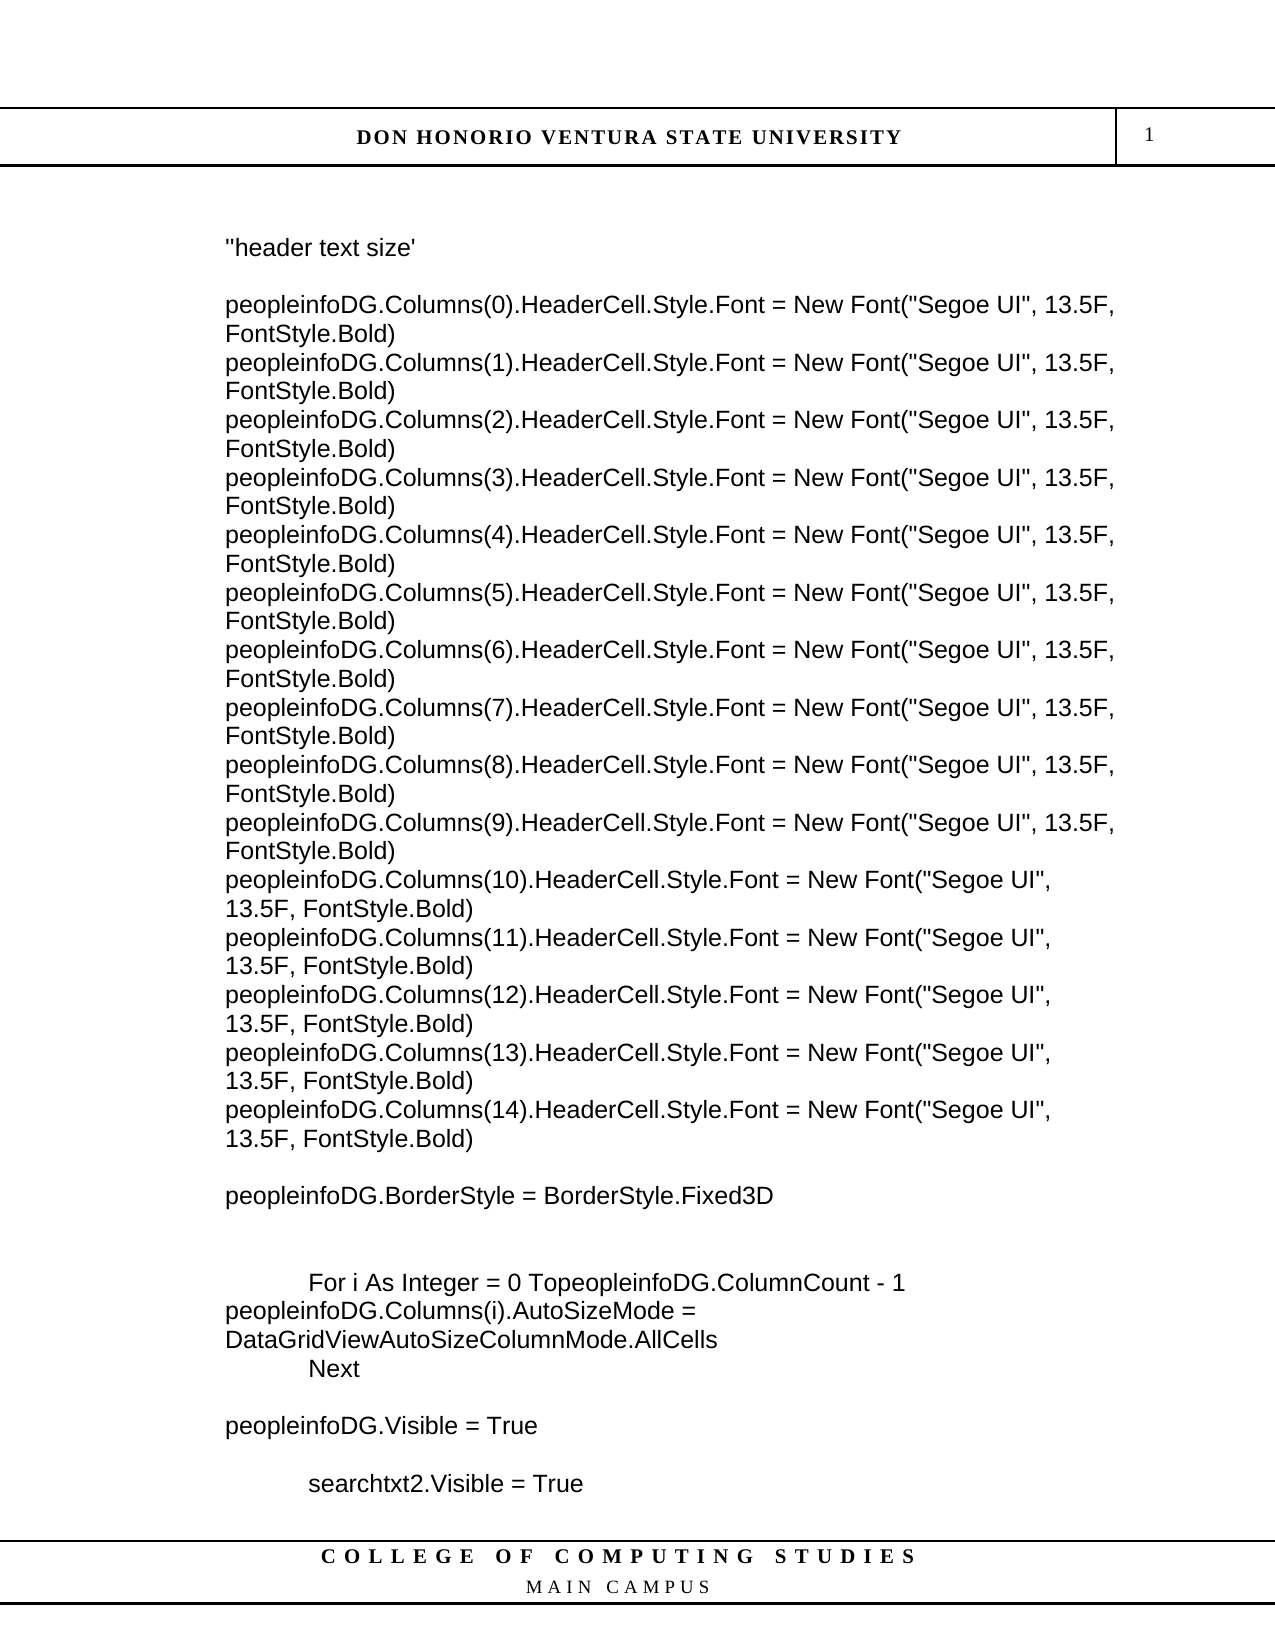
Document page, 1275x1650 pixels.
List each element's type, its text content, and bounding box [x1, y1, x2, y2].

text For i As Integer = 0 TopeopleinfoDG.ColumnCount - 1 [225, 1267, 1125, 1296]
text peopleinfoDG.Columns(i).AutoSizeMode = DataGridViewAutoSizeColumnMode.AllCells [225, 1296, 1125, 1354]
text peopleinfoDG.BorderStyle = BorderStyle.Fixed3D [225, 1181, 1125, 1210]
text peopleinfoDG.Columns(13).HeaderCell.Style.Font = New Font("Segoe UI", 13.5F, FontStyle.Bold) [225, 1037, 1125, 1095]
text peopleinfoDG.Columns(2).HeaderCell.Style.Font = New Font("Segoe UI", 13.5F, FontStyle.Bold) [225, 405, 1125, 462]
text peopleinfoDG.Columns(14).HeaderCell.Style.Font = New Font("Segoe UI", 13.5F, FontStyle.Bold) [225, 1095, 1125, 1152]
text peopleinfoDG.Columns(3).HeaderCell.Style.Font = New Font("Segoe UI", 13.5F, FontStyle.Bold) [225, 462, 1125, 520]
text searchtxt2.Visible = True [225, 1469, 1125, 1497]
text peopleinfoDG.Columns(5).HeaderCell.Style.Font = New Font("Segoe UI", 13.5F, FontStyle.Bold) [225, 577, 1125, 635]
text peopleinfoDG.Columns(8).HeaderCell.Style.Font = New Font("Segoe UI", 13.5F, FontStyle.Bold) [225, 750, 1125, 807]
text peopleinfoDG.Visible = True [225, 1411, 1125, 1440]
text peopleinfoDG.Columns(1).HeaderCell.Style.Font = New Font("Segoe UI", 13.5F, FontStyle.Bold) [225, 347, 1125, 405]
text Next [225, 1354, 1125, 1382]
text peopleinfoDG.Columns(12).HeaderCell.Style.Font = New Font("Segoe UI", 13.5F, FontStyle.Bold) [225, 980, 1125, 1037]
text peopleinfoDG.Columns(7).HeaderCell.Style.Font = New Font("Segoe UI", 13.5F, FontStyle.Bold) [225, 692, 1125, 750]
text peopleinfoDG.Columns(0).HeaderCell.Style.Font = New Font("Segoe UI", 13.5F, FontStyle.Bold) [225, 290, 1125, 347]
text peopleinfoDG.Columns(6).HeaderCell.Style.Font = New Font("Segoe UI", 13.5F, FontStyle.Bold) [225, 635, 1125, 692]
text peopleinfoDG.Columns(11).HeaderCell.Style.Font = New Font("Segoe UI", 13.5F, FontStyle.Bold) [225, 922, 1125, 980]
text peopleinfoDG.Columns(9).HeaderCell.Style.Font = New Font("Segoe UI", 13.5F, FontStyle.Bold) [225, 807, 1125, 865]
text peopleinfoDG.Columns(4).HeaderCell.Style.Font = New Font("Segoe UI", 13.5F, FontStyle.Bold) [225, 520, 1125, 577]
text peopleinfoDG.Columns(10).HeaderCell.Style.Font = New Font("Segoe UI", 13.5F, FontStyle.Bold) [225, 865, 1125, 922]
text ''header text size' [225, 232, 1125, 261]
